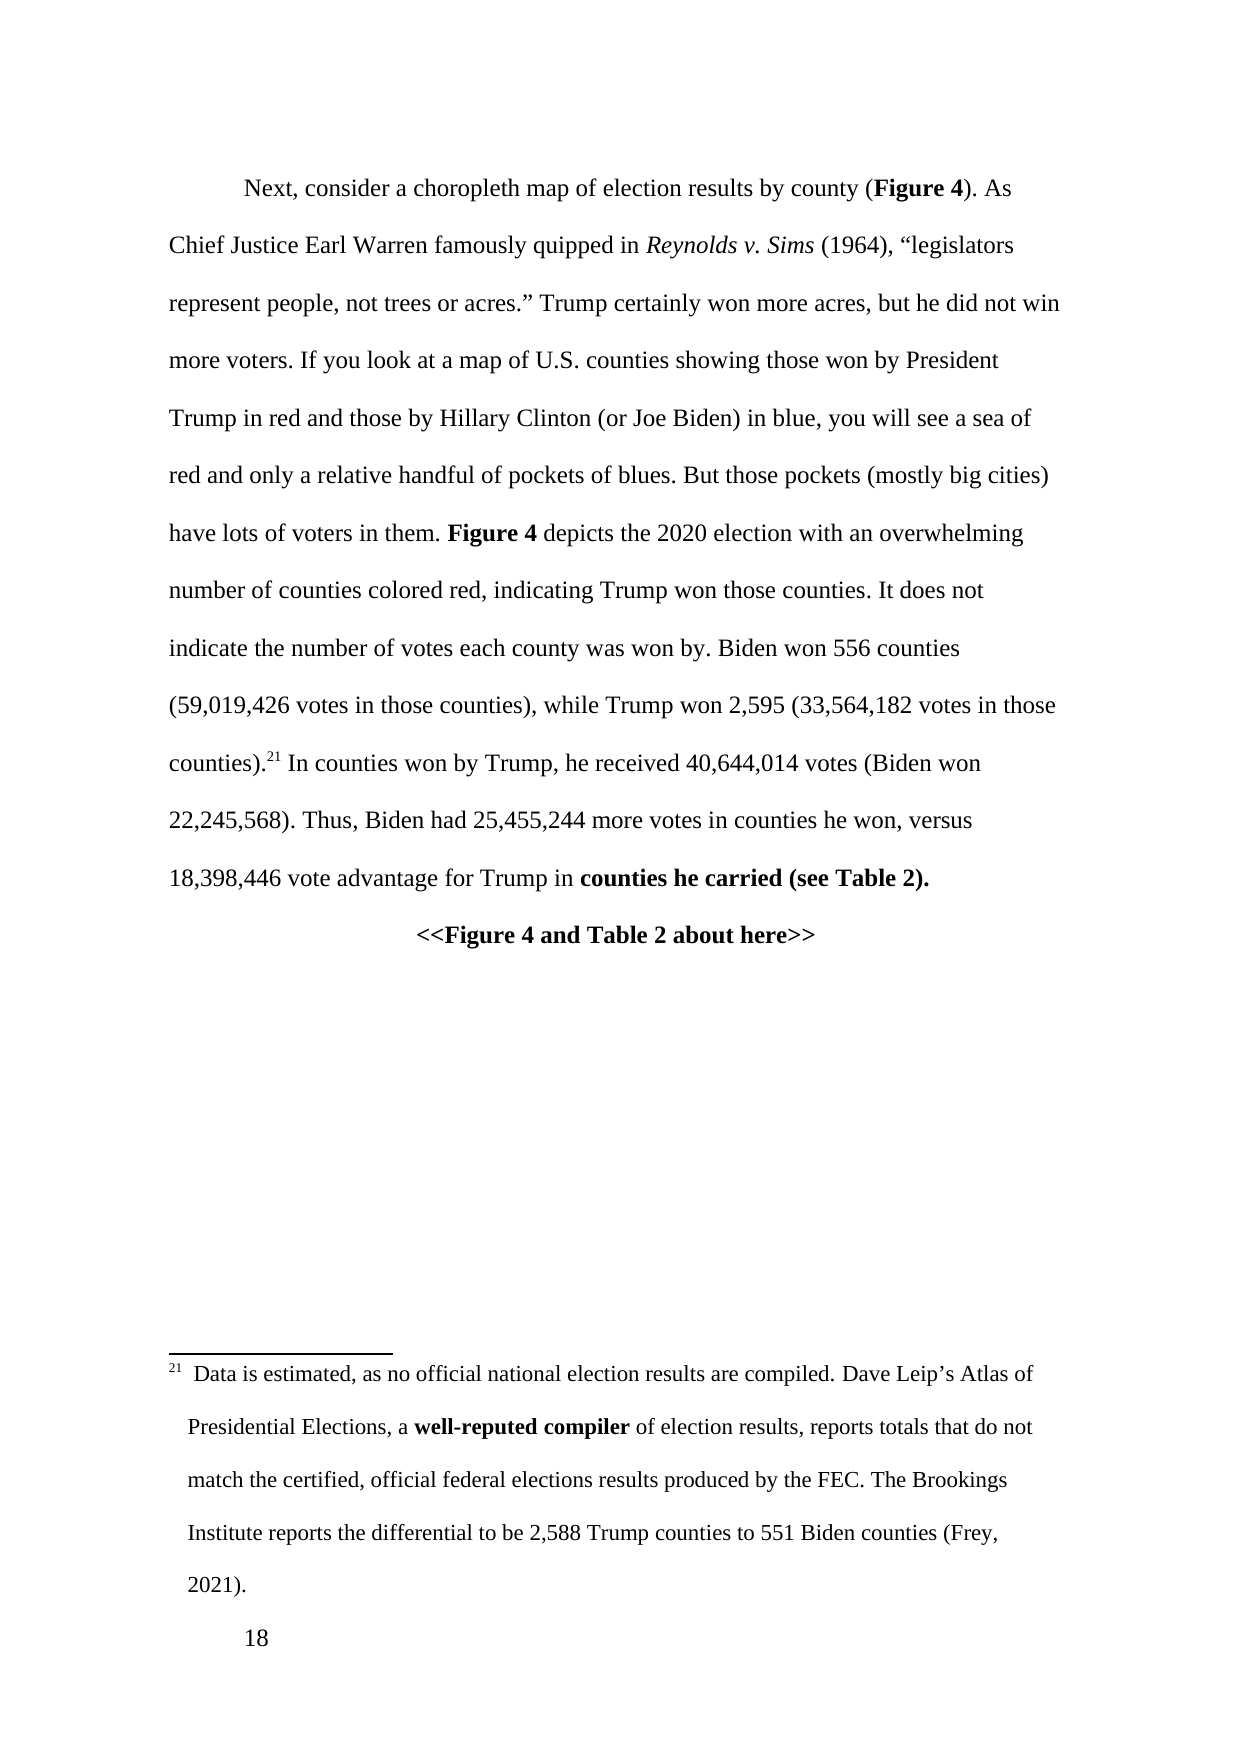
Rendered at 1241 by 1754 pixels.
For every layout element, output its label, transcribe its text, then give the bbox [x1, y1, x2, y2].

text Next, consider a choropleth map of election results by county (Figure 4). As Chief Justice Earl Warren famously quipped in Reynolds v. Sims (1964), “legislators represent people, not trees or acres.” Trump certainly won more acres, but he did not win more voters. If you look at a map of U.S. counties showing those won by President Trump in red and those by Hillary Clinton (or Joe Biden) in blue, you will see a sea of red and only a relative handful of pockets of blues. But those pockets (mostly big cities) have lots of voters in them. Figure 4 depicts the 2020 election with an overwhelming number of counties colored red, indicating Trump won those counties. It does not indicate the number of votes each county was won by. Biden won 556 counties (59,019,426 votes in those counties), while Trump won 2,595 (33,564,182 votes in those counties). In counties won by Trump, he received 40,644,014 votes (Biden won 22,245,568). Thus, Biden had 25,455,244 more votes in counties he won, versus 18,398,446 vote advantage for Trump in counties he carried (see Table 2). [169, 173, 1063, 891]
text <<Figure 4 and Table 2 about here>> [169, 920, 1063, 949]
